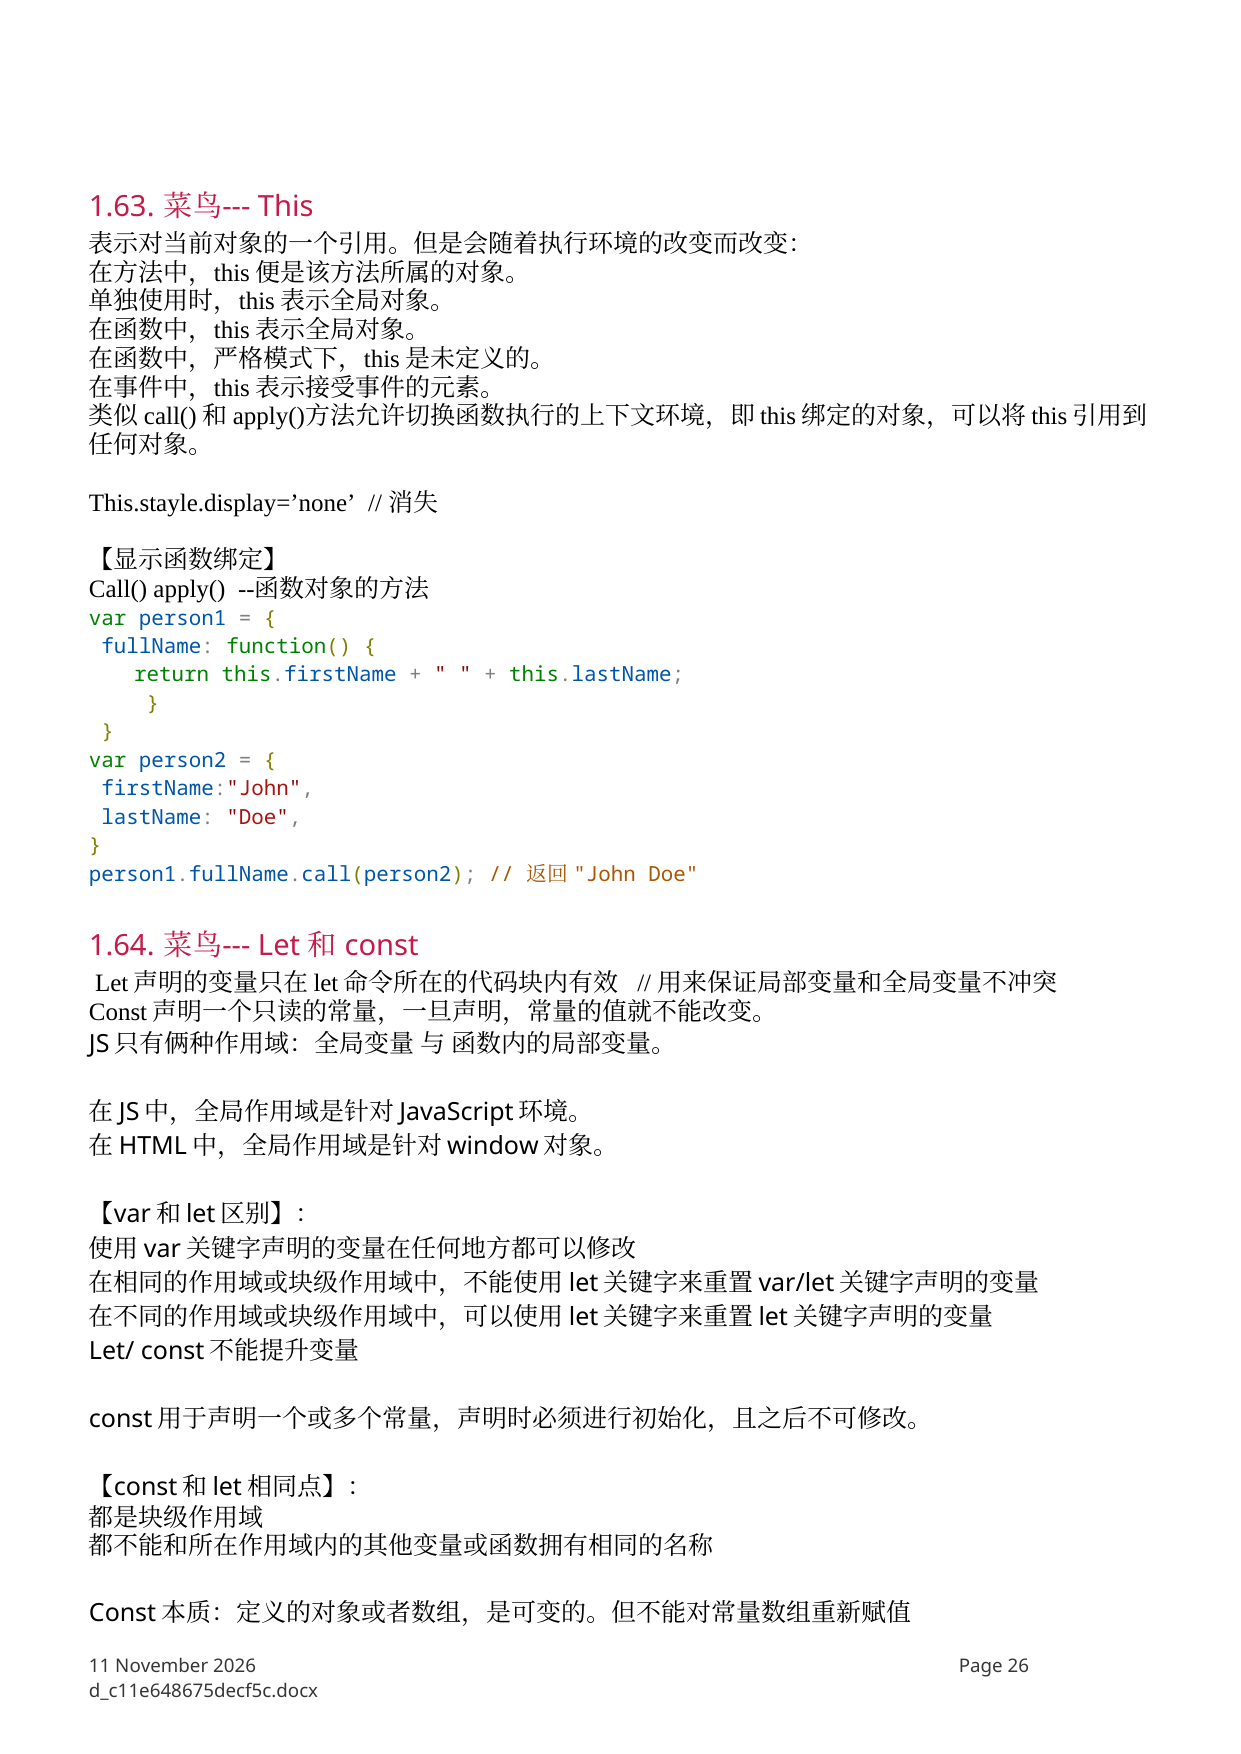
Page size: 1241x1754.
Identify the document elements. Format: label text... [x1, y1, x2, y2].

text var person1 = { [89, 603, 1152, 631]
text Let声明的变量只在let命令所在的代码块内有效 // 用来保证局部变量和全局变量不冲突 [89, 968, 1152, 997]
text JS只有俩种作用域：全局变量 与 函数内的局部变量。 [89, 1026, 1152, 1060]
text 【显示函数绑定】 [89, 545, 1152, 574]
text 类似call() 和apply()方法允许切换函数执行的上下文环境，即this绑定的对象，可以将this引用到任何对象。 [89, 401, 1152, 459]
text 在相同的作用域或块级作用域中，不能使用let关键字来重置var/let关键字声明的变量 [89, 1264, 1152, 1298]
text Const声明一个只读的常量，一旦声明，常量的值就不能改变。 [89, 997, 1152, 1026]
text 都不能和所在作用域内的其他变量或函数拥有相同的名称 [89, 1531, 1152, 1560]
text } [89, 716, 1152, 745]
text Call() apply() --函数对象的方法 [89, 574, 1152, 603]
text const用于声明一个或多个常量，声明时必须进行初始化，且之后不可修改。 [89, 1401, 1152, 1434]
text person1.fullName.call(person2); // 返回 "John Doe" [89, 859, 1152, 887]
text 【var和let区别】： [89, 1196, 1152, 1230]
text 单独使用时，this表示全局对象。 [89, 286, 1152, 315]
text 在JS中，全局作用域是针对JavaScript环境。 [89, 1094, 1152, 1128]
text 在函数中，严格模式下，this是未定义的。 [89, 344, 1152, 373]
text 在HTML中，全局作用域是针对window对象。 [89, 1128, 1152, 1162]
text 在不同的作用域或块级作用域中，可以使用let关键字来重置let关键字声明的变量 [89, 1298, 1152, 1332]
text } [89, 688, 1152, 716]
text 表示对当前对象的一个引用。但是会随着执行环境的改变而改变： [89, 229, 1152, 258]
subtitle 菜鸟--- Let 和 const [89, 922, 1155, 964]
text 【const和let相同点】： [89, 1469, 1152, 1503]
text Const本质：定义的对象或者数组，是可变的。但不能对常量数组重新赋值 [89, 1594, 1152, 1628]
text firstName:"John", [89, 773, 1152, 802]
text lastName: "Doe", [89, 802, 1152, 830]
subtitle 菜鸟--- This [89, 183, 1155, 225]
text } [89, 830, 1152, 859]
text fullName: function() { [89, 631, 1152, 659]
text var person2 = { [89, 745, 1152, 773]
text 使用var关键字声明的变量在任何地方都可以修改 [89, 1230, 1152, 1264]
text This.stayle.display=’none’ // 消失 [89, 488, 1152, 516]
text Let/ const不能提升变量 [89, 1332, 1152, 1366]
text 在事件中，this表示接受事件的元素。 [89, 373, 1152, 401]
text 在函数中，this表示全局对象。 [89, 315, 1152, 344]
text return this.firstName + " " + this.lastName; [89, 659, 1152, 688]
text 在方法中，this便是该方法所属的对象。 [89, 258, 1152, 286]
text 都是块级作用域 [89, 1503, 1152, 1531]
